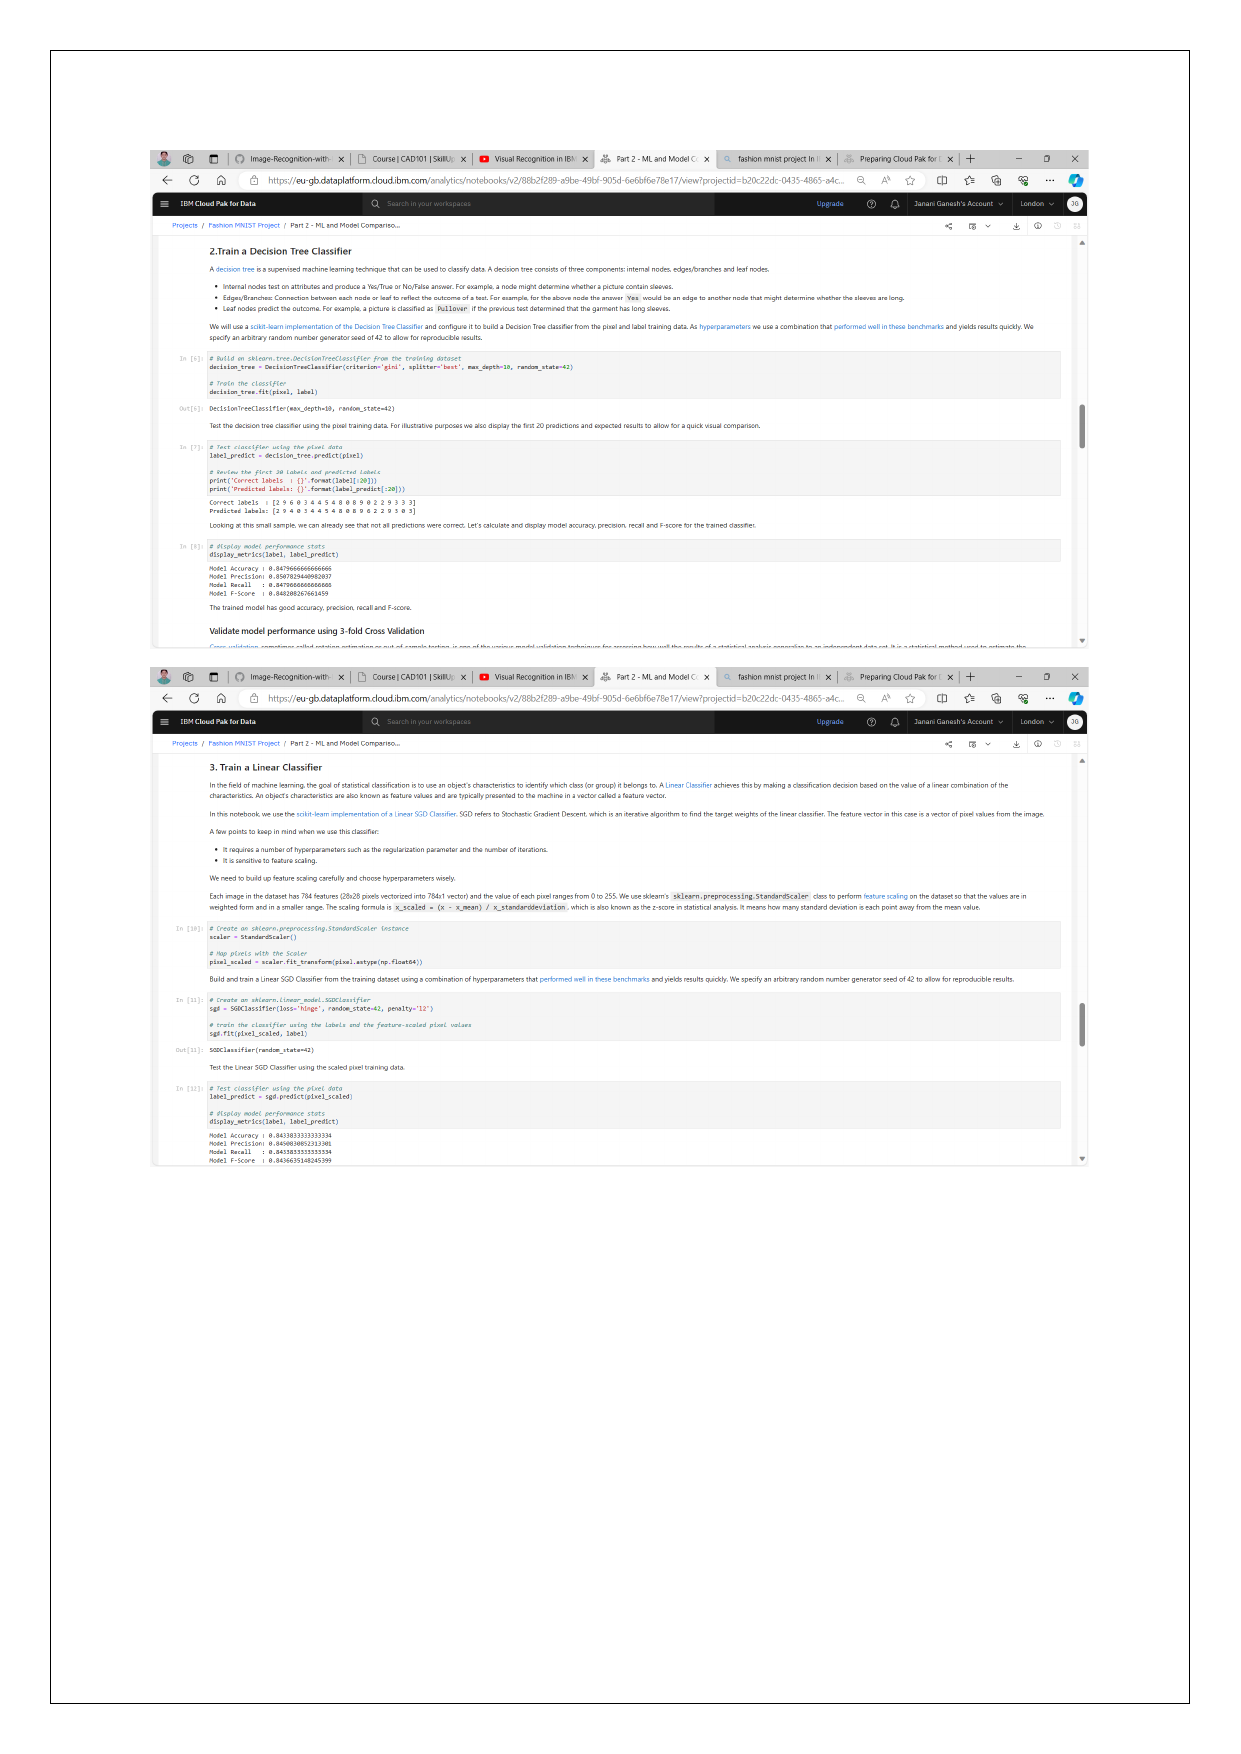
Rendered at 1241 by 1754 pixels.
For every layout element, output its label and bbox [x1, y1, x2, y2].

picture [150, 150, 1089, 649]
picture [150, 667, 1089, 1167]
